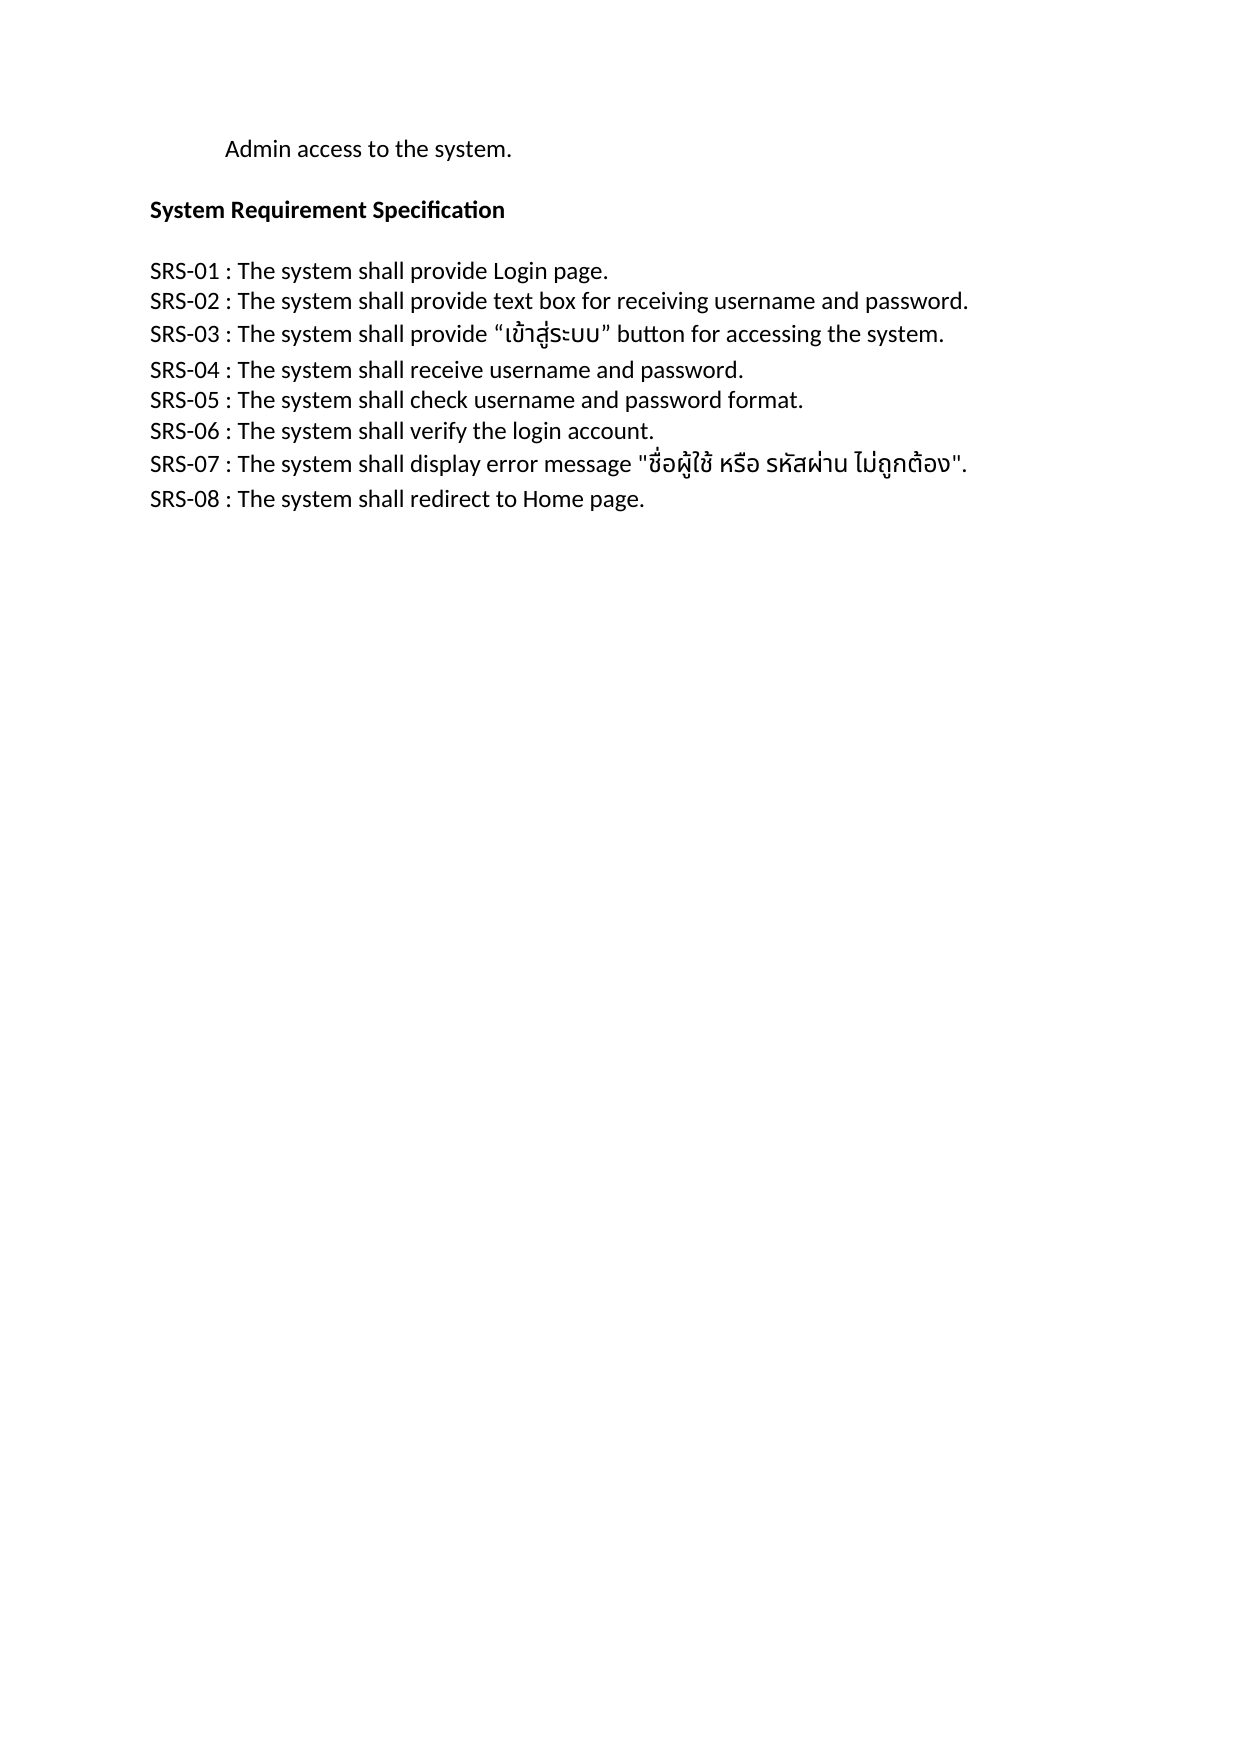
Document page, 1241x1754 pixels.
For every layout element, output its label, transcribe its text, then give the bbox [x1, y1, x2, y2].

text System Requirement Specification [150, 194, 1090, 224]
text SRS-02 : The system shall provide text box for receiving username and password. [150, 286, 1090, 316]
text SRS-08 : The system shall redirect to Home page. [150, 483, 1090, 514]
text SRS-03 : The system shall provide “เข้าสู่ระบบ” button for accessing the system. [150, 316, 1090, 354]
text SRS-06 : The system shall verify the login account. [150, 415, 1090, 445]
text SRS-04 : The system shall receive username and password. [150, 354, 1090, 384]
text SRS-07 : The system shall display error message "ชื่อผู้ใช้ หรือ รหัสผ่าน ไม่ถูกต้อง". [150, 445, 1090, 483]
text SRS-05 : The system shall check username and password format. [150, 384, 1090, 415]
text Admin access to the system. [150, 133, 1090, 163]
text SRS-01 : The system shall provide Login page. [150, 255, 1090, 286]
